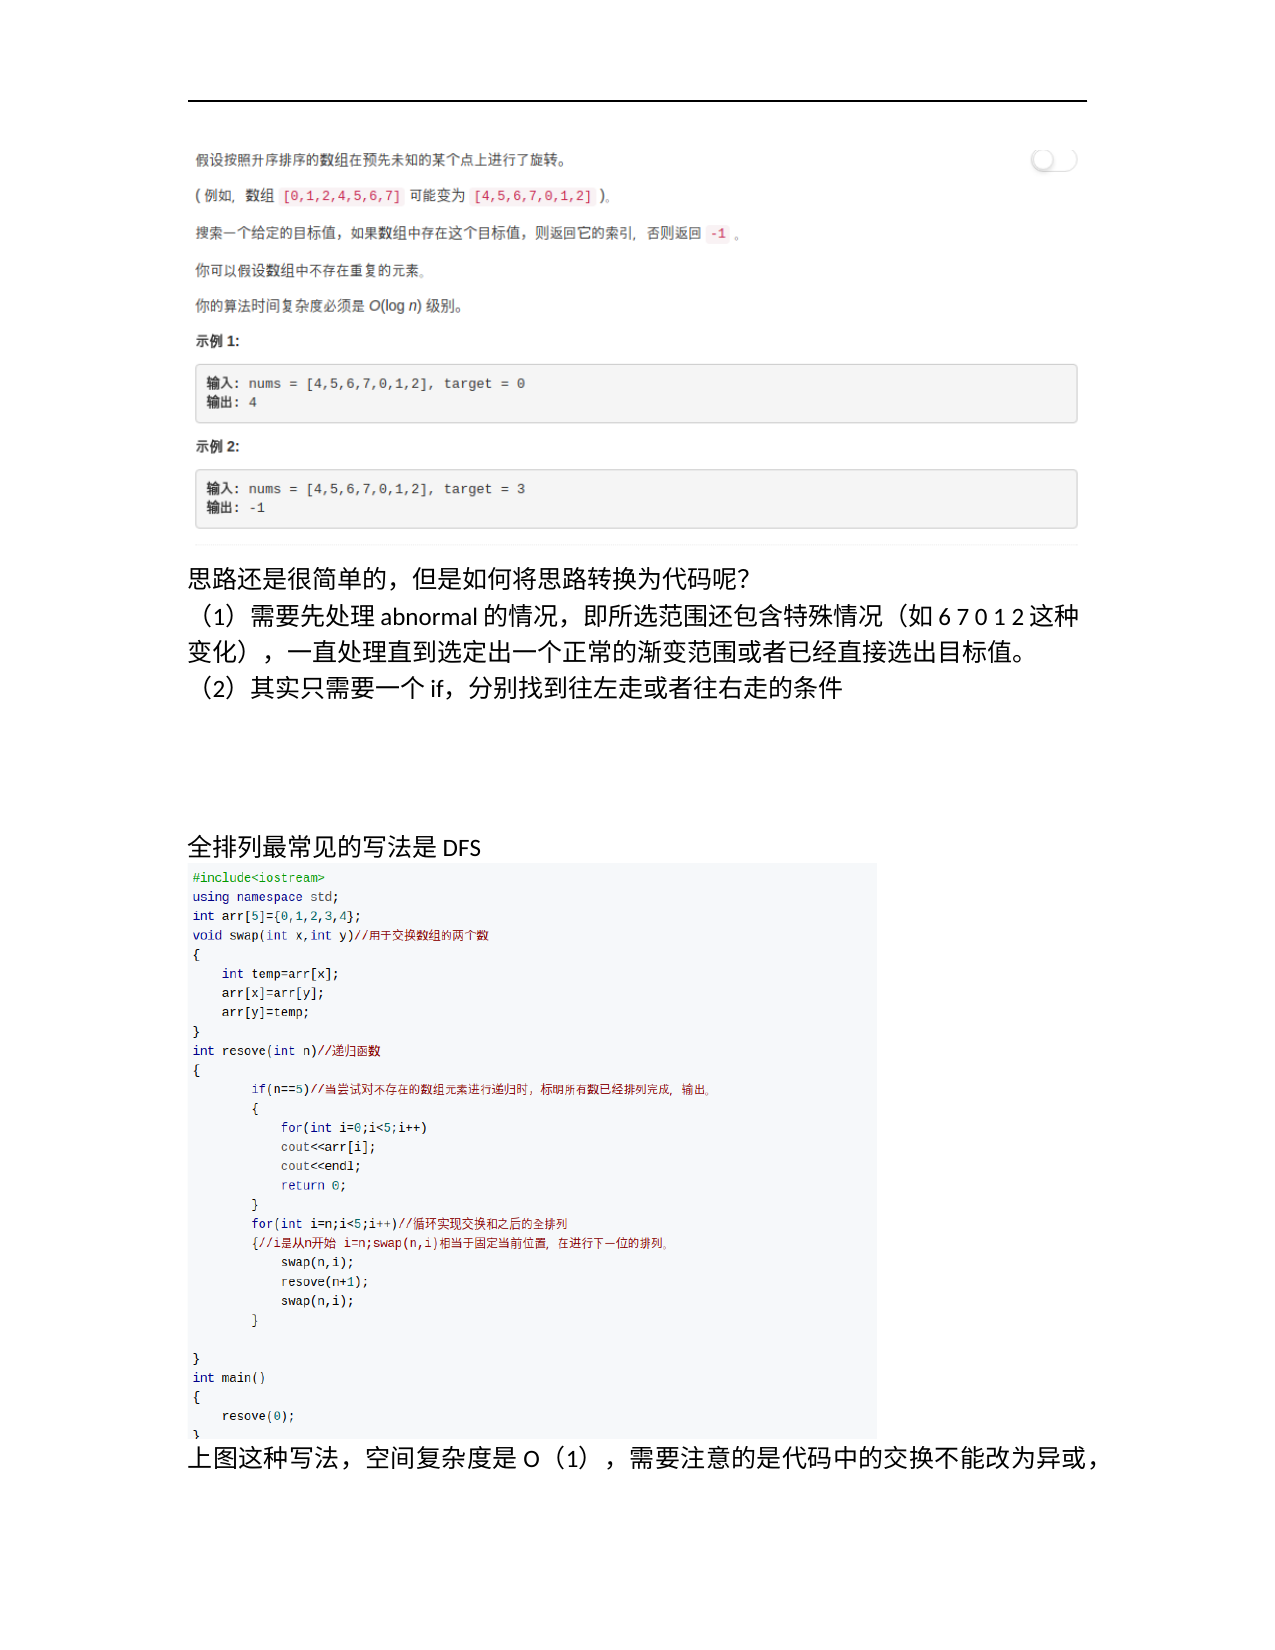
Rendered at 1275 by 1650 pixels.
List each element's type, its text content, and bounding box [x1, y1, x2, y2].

text 思路还是很简单的，但是如何将思路转换为代码呢？ [187, 560, 1087, 596]
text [187, 1438, 1087, 1474]
text （1）需要先处理abnormal的情况，即所选范围还包含特殊情况（如6 7 0 1 2这种变化），一直处理直到选定出一个正常的渐变范围或者已经直接选出目标值。 [187, 596, 1087, 669]
picture [187, 863, 877, 1439]
text 全排列最常见的写法是DFS [187, 827, 1087, 863]
text （2）其实只需要一个if，分别找到往左走或者往右走的条件 [187, 669, 1087, 705]
picture [187, 150, 1087, 560]
